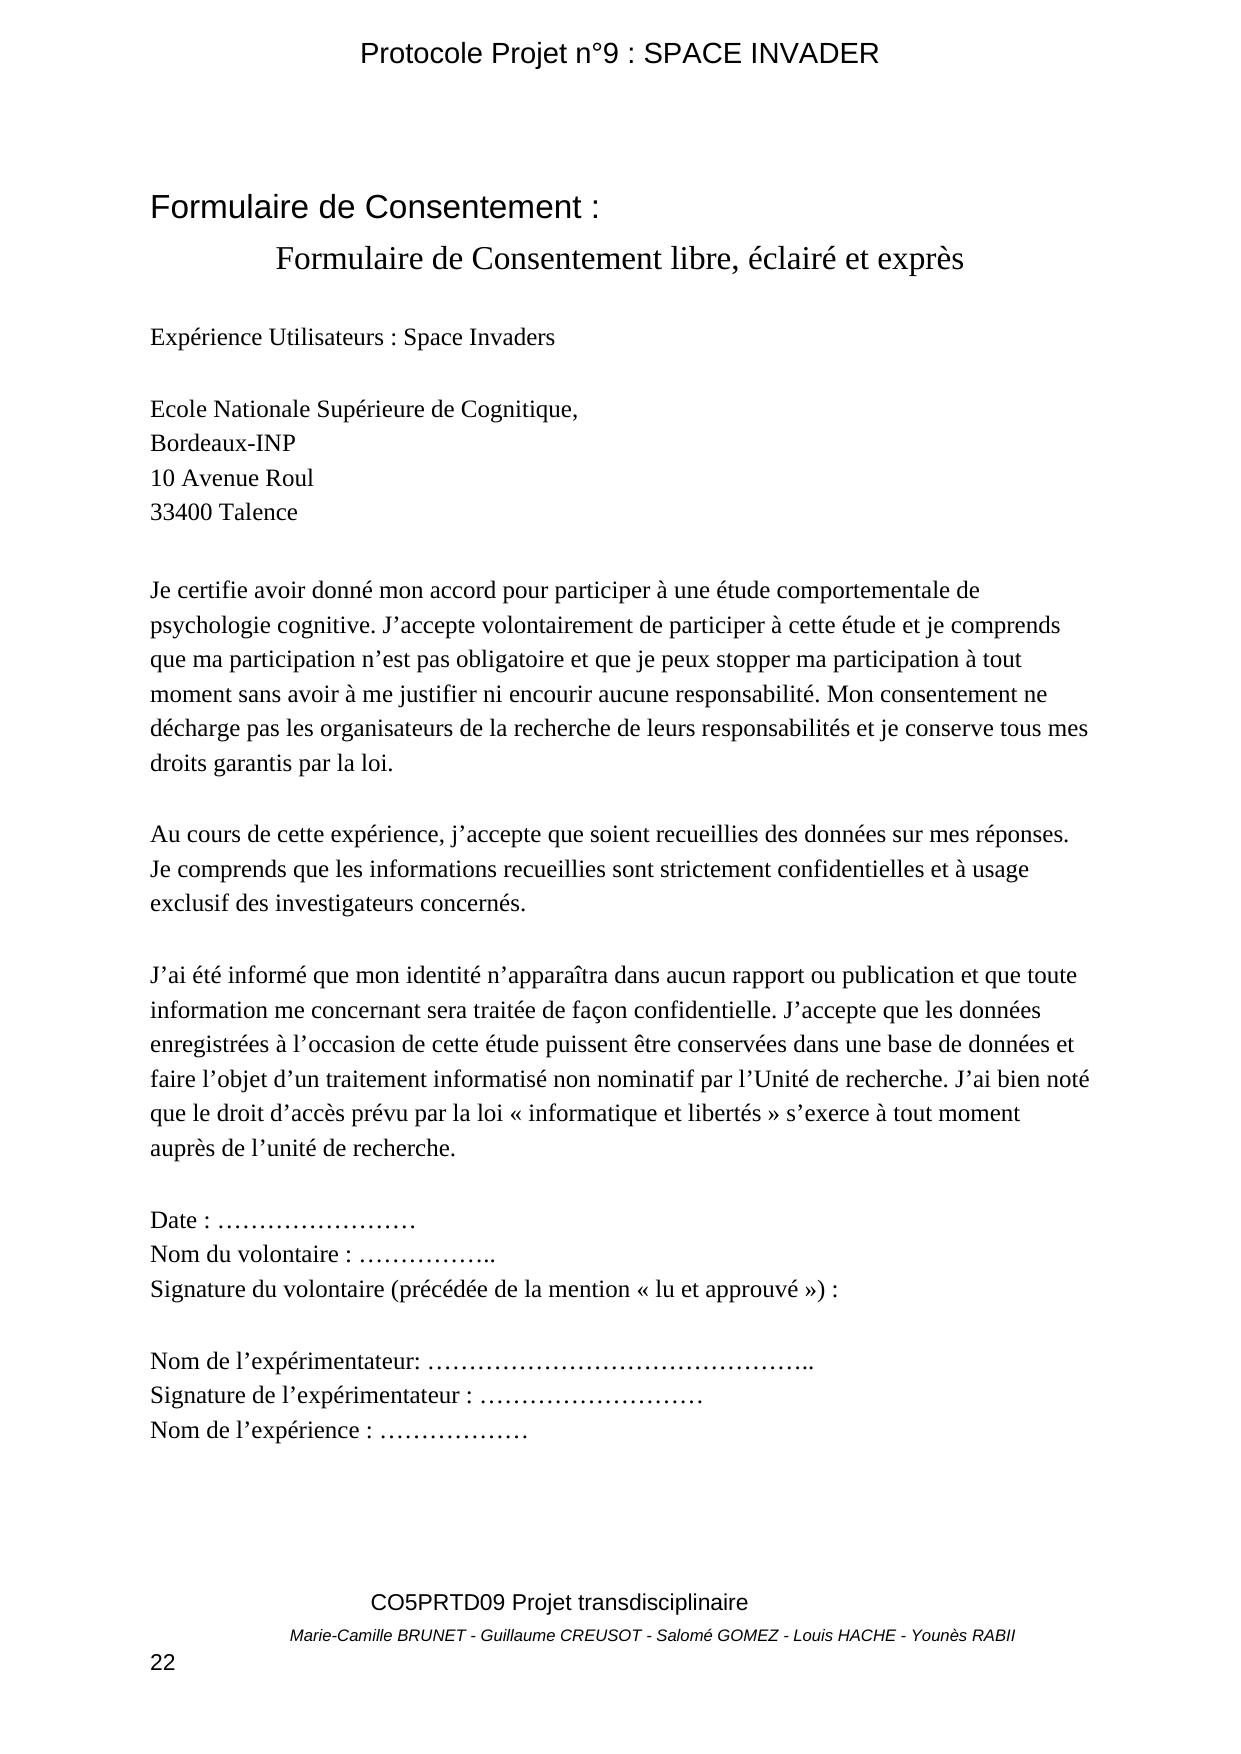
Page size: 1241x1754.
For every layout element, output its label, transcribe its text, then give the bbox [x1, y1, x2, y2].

text Je certifie avoir donné mon accord pour participer à une étude comportementale de psychologie cognitive. J’accepte volontairement de participer à cette étude et je comprends que ma participation n’est pas obligatoire et que je peux stopper ma participation à tout moment sans avoir à me justifier ni encourir aucune responsabilité. Mon consentement ne décharge pas les organisateurs de la recherche de leurs responsabilités et je conserve tous mes droits garantis par la loi. [150, 575, 1090, 776]
text Expérience Utilisateurs : Space Invaders [150, 322, 1090, 351]
text Bordeaux-INP [150, 428, 1090, 457]
text 10 Avenue Roul [150, 463, 1090, 492]
subtitle Formulaire de Consentement : [150, 187, 1090, 226]
text Au cours de cette expérience, j’accepte que soient recueillies des données sur mes réponses. Je comprends que les informations recueillies sont strictement confidentielles et à usage exclusif des investigateurs concernés. [150, 819, 1090, 917]
text 33400 Talence [150, 497, 1090, 526]
text Date : …………………… Nom du volontaire : …………….. Signature du volontaire (précédée de la mention « lu et approuvé ») : [150, 1205, 1090, 1303]
text Formulaire de Consentement libre, éclairé et exprès [150, 238, 1090, 277]
text Ecole Nationale Supérieure de Cognitique, [150, 394, 1090, 423]
text J’ai été informé que mon identité n’apparaîtra dans aucun rapport ou publication et que toute information me concernant sera traitée de façon confidentielle. J’accepte que les données enregistrées à l’occasion de cette étude puissent être conservées dans une base de données et faire l’objet d’un traitement informatisé non nominatif par l’Unité de recherche. J’ai bien noté que le droit d’accès prévu par la loi « informatique et libertés » s’exerce à tout moment auprès de l’unité de recherche. [150, 961, 1090, 1162]
text Nom de l’expérimentateur: ……………………………………….. Signature de l’expérimentateur : ……………………… Nom de l’expérience : ……………… [150, 1346, 1090, 1443]
